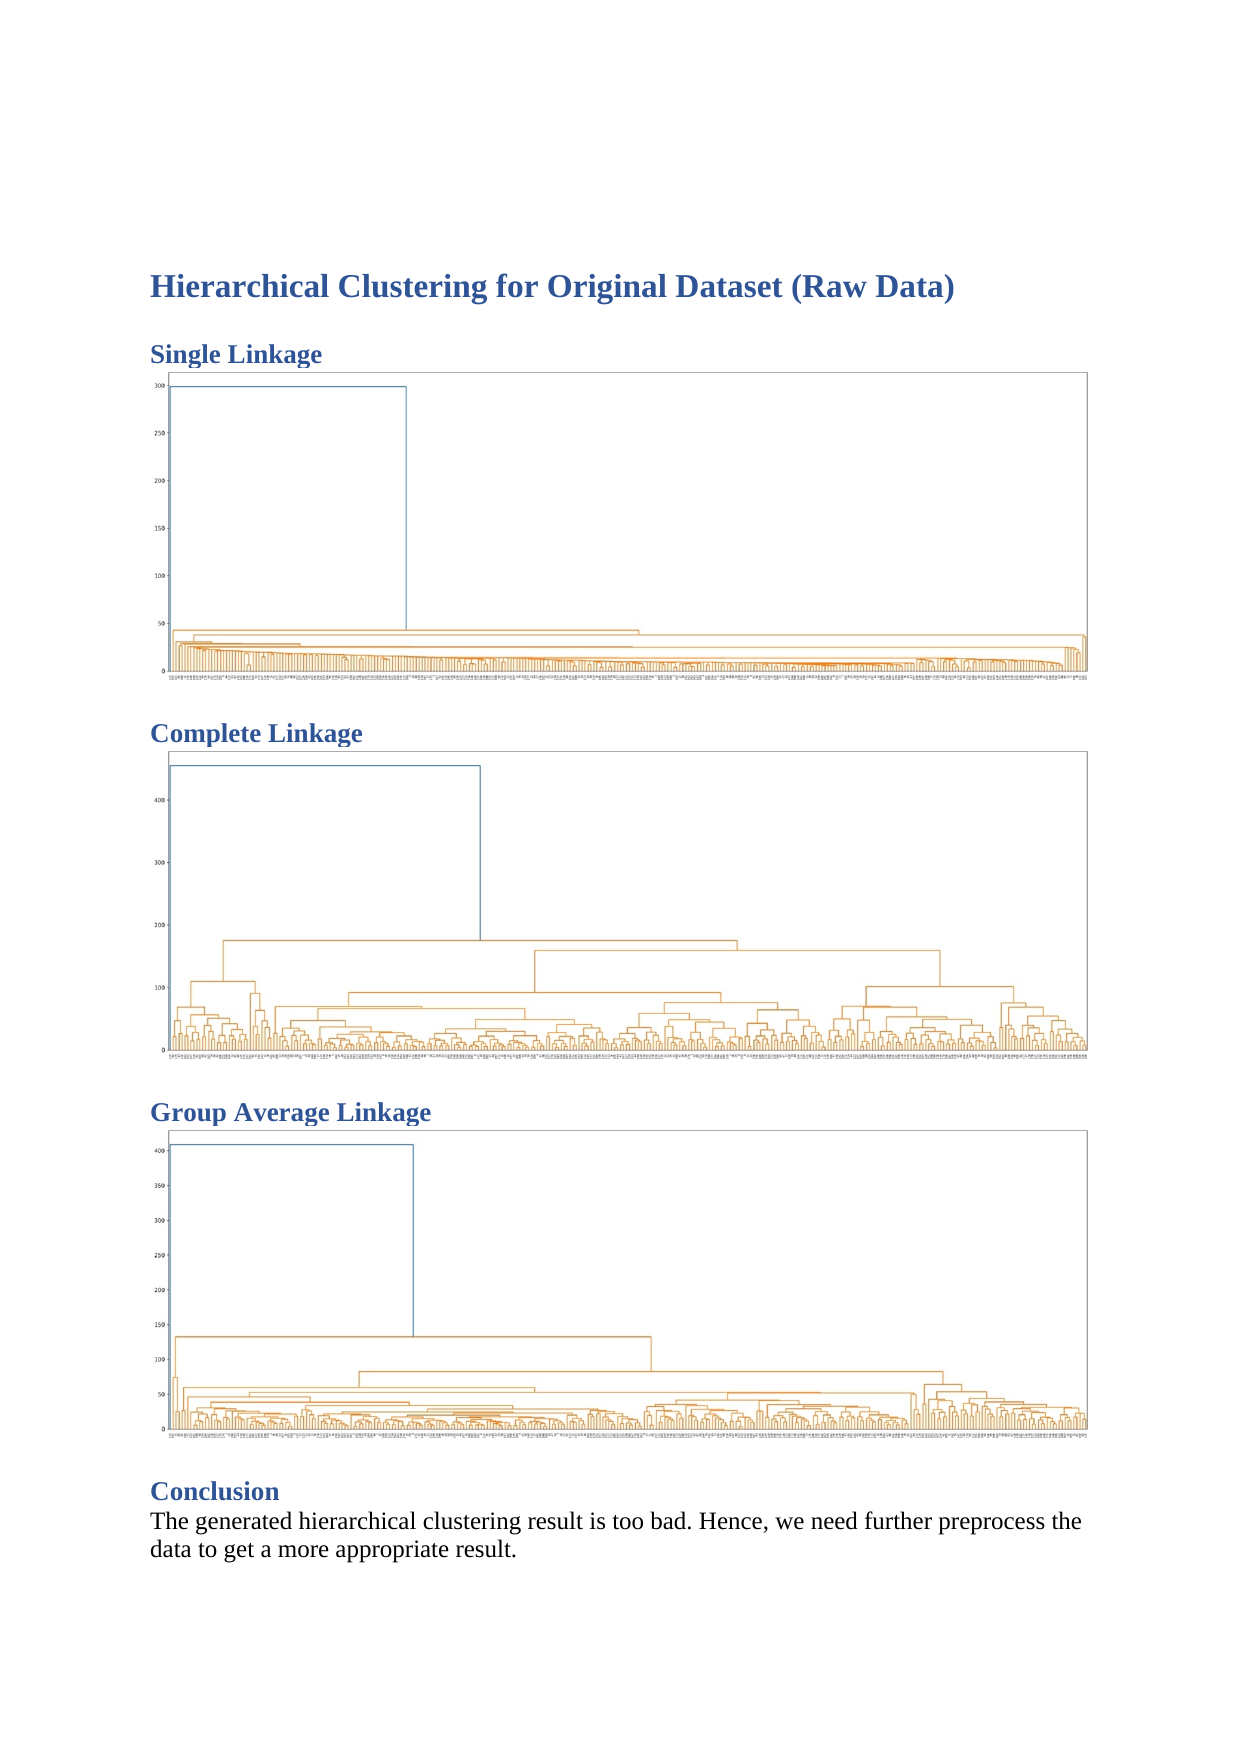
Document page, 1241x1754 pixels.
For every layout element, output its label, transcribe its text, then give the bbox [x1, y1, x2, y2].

text The generated hierarchical clustering result is too bad. Hence, we need further preprocess the data to get a more appropriate result. [150, 1506, 1090, 1563]
picture [150, 747, 1091, 1063]
picture [150, 1126, 1091, 1442]
picture [150, 368, 1091, 684]
subtitle Single Linkage [150, 338, 1090, 368]
subtitle Group Average Linkage [150, 1096, 1090, 1126]
subtitle Complete Linkage [150, 717, 1090, 747]
subtitle Hierarchical Clustering for Original Dataset (Raw Data) [150, 267, 1090, 305]
subtitle Conclusion [150, 1475, 1090, 1506]
